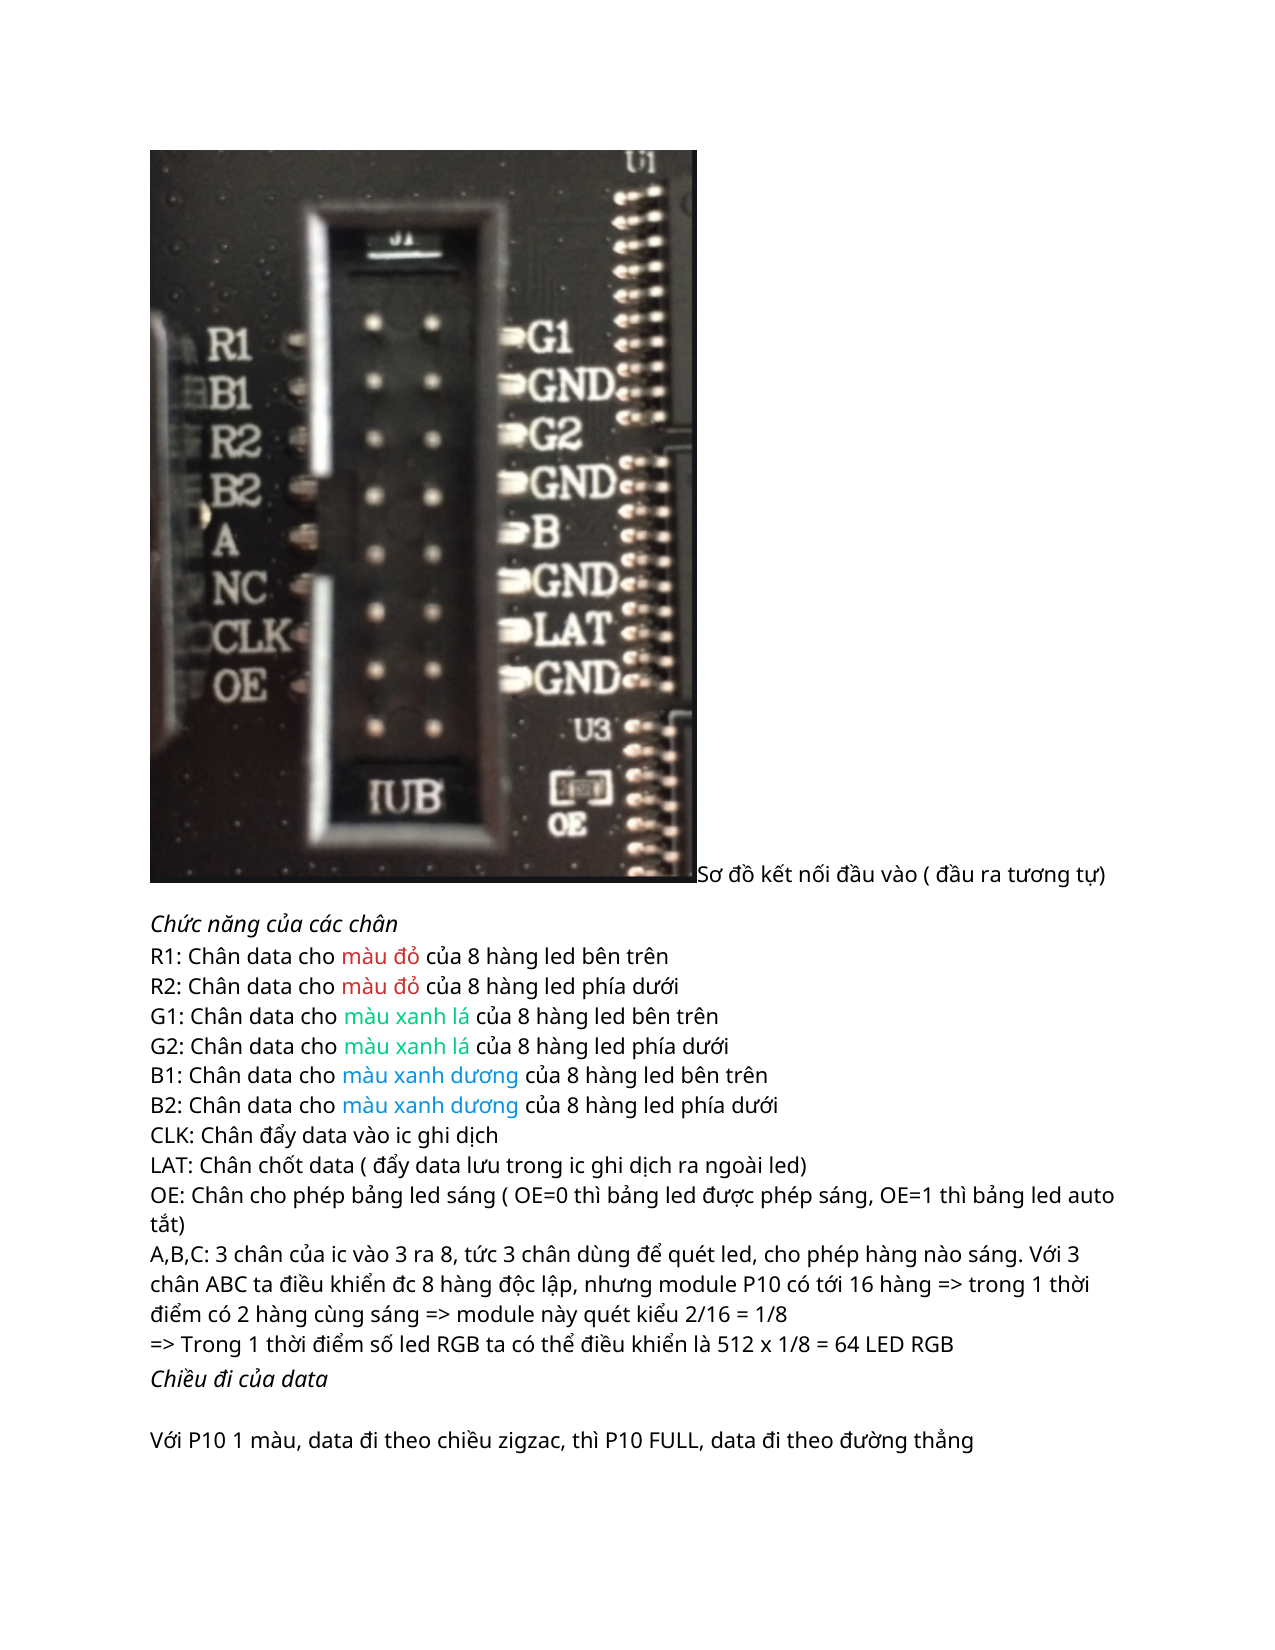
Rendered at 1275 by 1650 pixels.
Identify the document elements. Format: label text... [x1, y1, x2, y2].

text R1: Chân data cho màu đỏ của 8 hàng led bên trên R2: Chân data cho màu đỏ của 8 hàng led phía dưới G1: Chân data cho màu xanh lá của 8 hàng led bên trên G2: Chân data cho màu xanh lá của 8 hàng led phía dưới B1: Chân data cho màu xanh dương của 8 hàng led bên trên B2: Chân data cho màu xanh dương của 8 hàng led phía dưới CLK: Chân đẩy data vào ic ghi dịch LAT: Chân chốt data ( đẩy data lưu trong ic ghi dịch ra ngoài led) OE: Chân cho phép bảng led sáng ( OE=0 thì bảng led được phép sáng, OE=1 thì bảng led auto tắt) A,B,C: 3 chân của ic vào 3 ra 8, tức 3 chân dùng để quét led, cho phép hàng nào sáng. Với 3 chân ABC ta điều khiển đc 8 hàng độc lập, nhưng module P10 có tới 16 hàng => trong 1 thời điểm có 2 hàng cùng sáng => module này quét kiểu 2/16 = 1/8 => Trong 1 thời điểm số led RGB ta có thể điều khiển là 512 x 1/8 = 64 LED RGB [150, 941, 1125, 1358]
text Với P10 1 màu, data đi theo chiều zigzac, thì P10 FULL, data đi theo đường thẳng [150, 1426, 1125, 1455]
picture [150, 150, 697, 883]
subtitle Chức năng của các chân [150, 908, 1125, 939]
subtitle Chiều đi của data [150, 1363, 1125, 1394]
